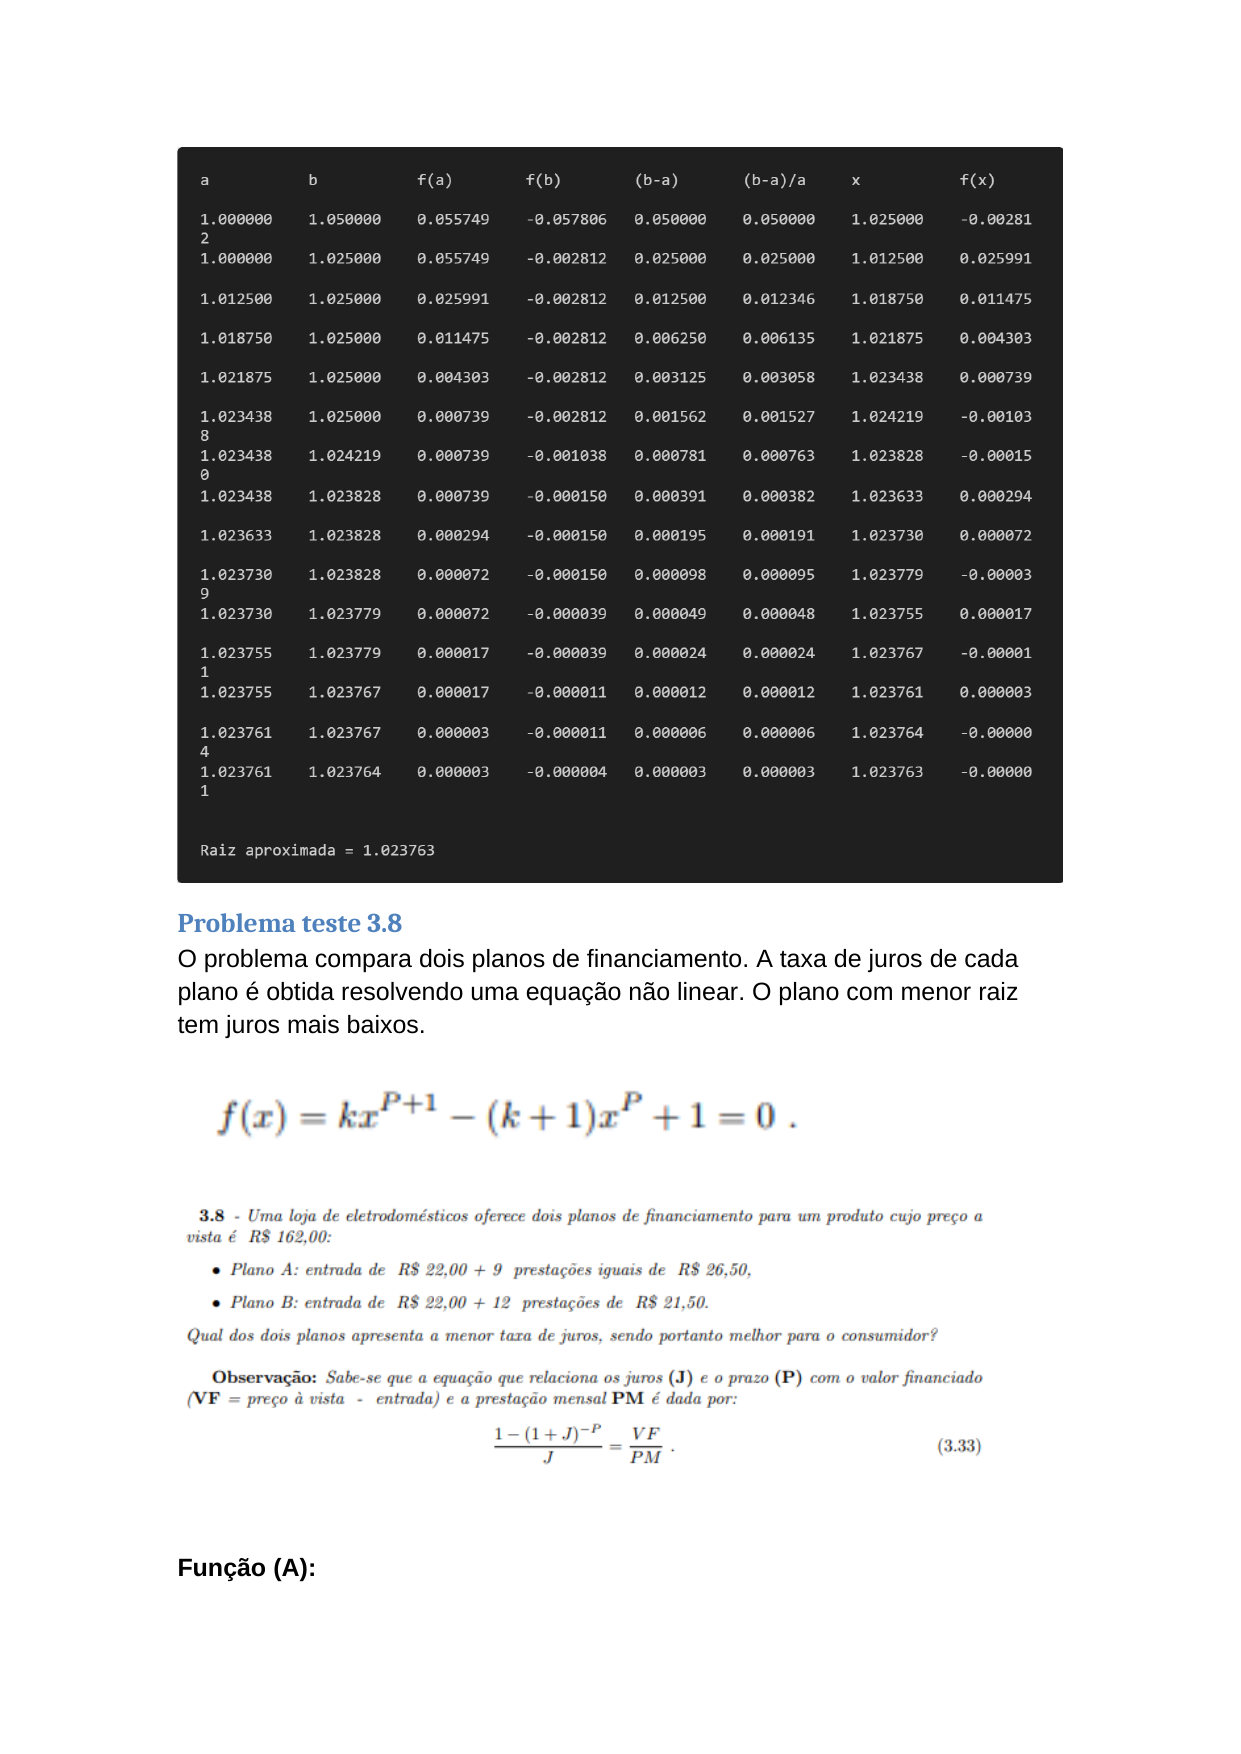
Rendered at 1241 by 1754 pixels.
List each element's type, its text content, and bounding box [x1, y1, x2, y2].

picture [177, 147, 1063, 883]
picture [177, 1063, 817, 1171]
subtitle Problema teste 3.8 [177, 908, 1063, 939]
text Função (A): [177, 1553, 1063, 1582]
picture [177, 1195, 1015, 1474]
text O problema compara dois planos de financiamento. A taxa de juros de cada plano é obtida resolvendo uma equação não linear. O plano com menor raiz tem juros mais baixos. [177, 944, 1063, 1039]
